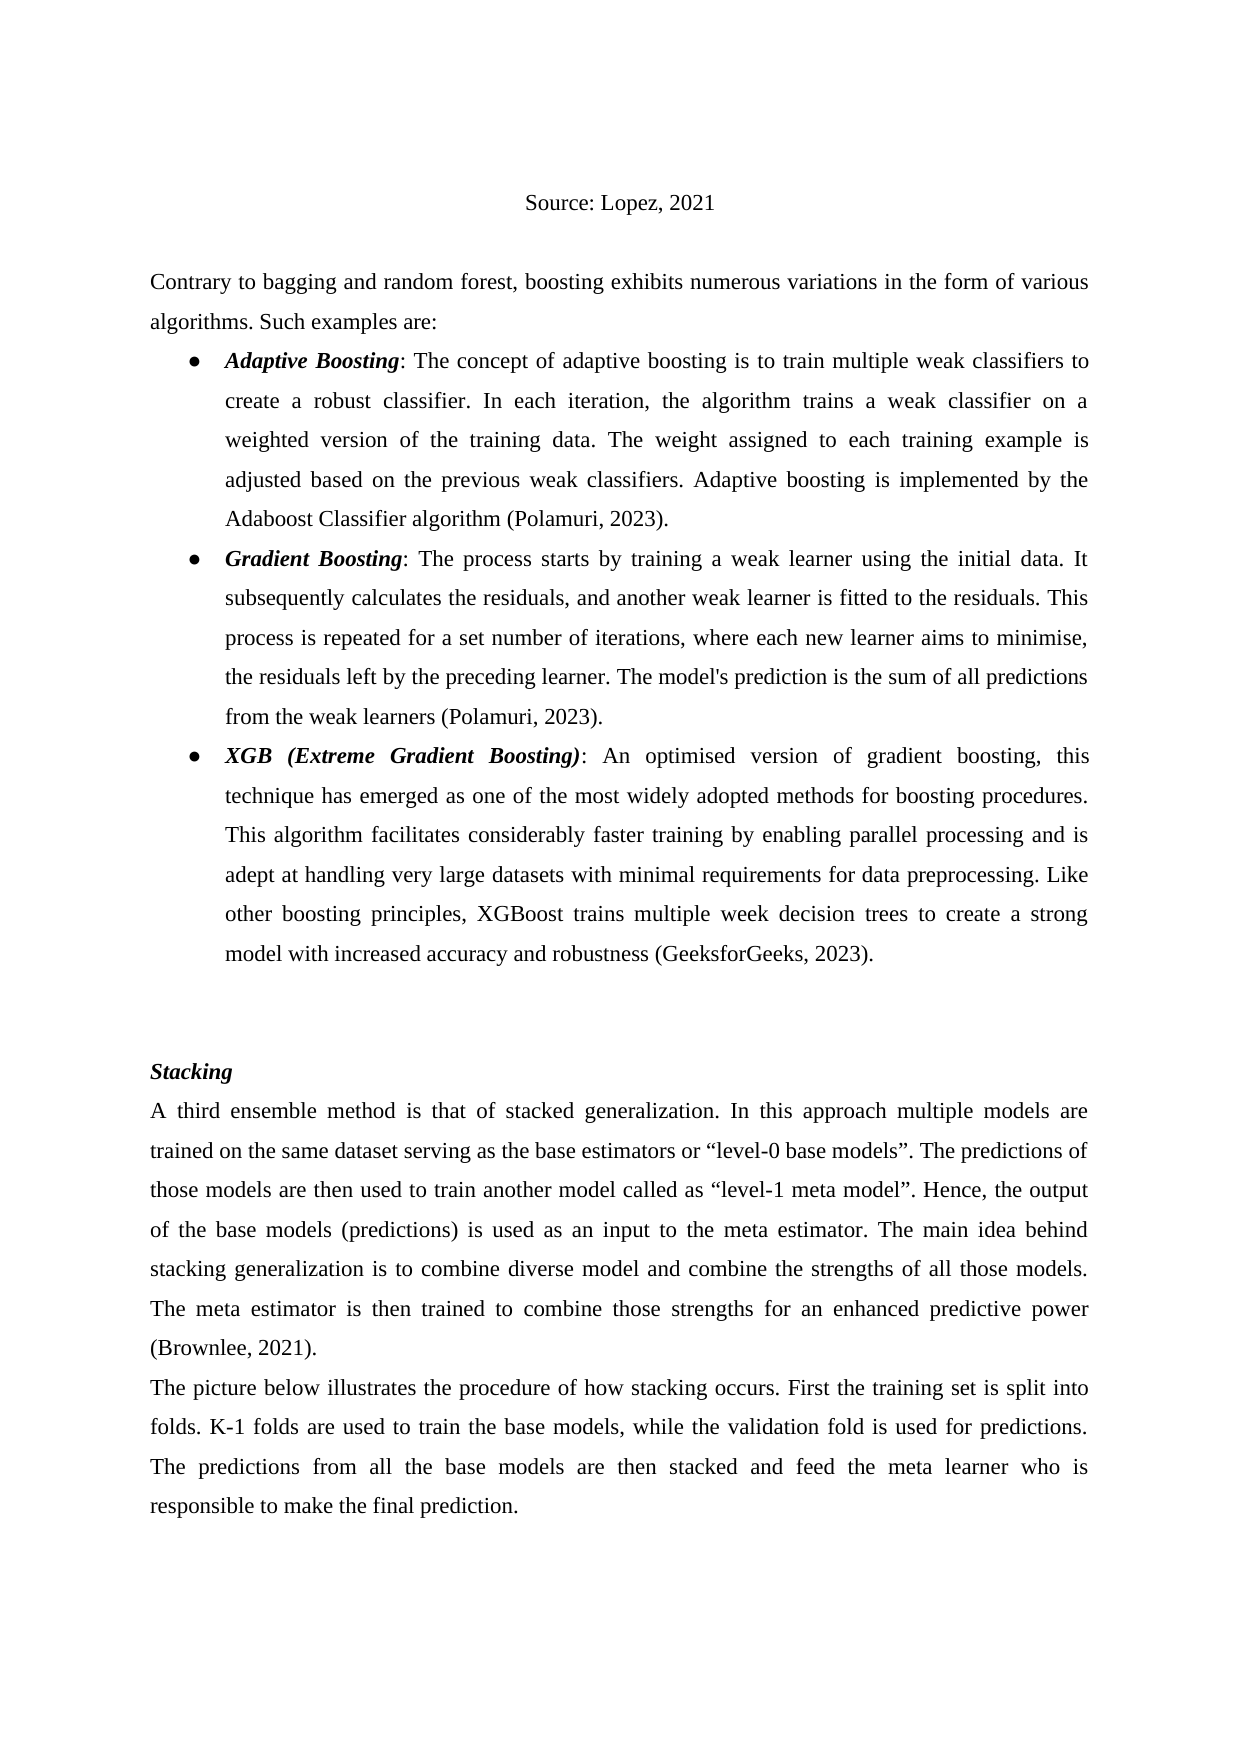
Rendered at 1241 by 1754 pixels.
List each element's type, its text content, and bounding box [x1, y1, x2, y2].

text A third ensemble method is that of stacked generalization. In this approach multiple models are trained on the same dataset serving as the base estimators or “level-0 base models”. The predictions of those models are then used to train another model called as “level-1 meta model”. Hence, the output of the base models (predictions) is used as an input to the meta estimator. The main idea behind stacking generalization is to combine diverse model and combine the strengths of all those models. The meta estimator is then trained to combine those strengths for an enhanced predictive power (Brownlee, 2021). [150, 1097, 1090, 1361]
text Source: Lopez, 2021 [150, 189, 1090, 216]
text Stacking [150, 1058, 1090, 1084]
list Gradient Boosting: The process starts by training a weak learner using the initial data. It subsequently calculates the residuals, and another weak learner is fitted to the residuals. This process is repeated for a set number of iterations, where each new learner aims to minimise, the residuals left by the preceding learner. The model's prediction is the sum of all predictions from the weak learners (Polamuri, 2023). [187, 545, 1090, 729]
list Adaptive Boosting: The concept of adaptive boosting is to train multiple weak classifiers to create a robust classifier. In each iteration, the algorithm trains a weak classifier on a weighted version of the training data. The weight assigned to each training example is adjusted based on the previous weak classifiers. Adaptive boosting is implemented by the Adaboost Classifier algorithm (Polamuri, 2023). [187, 347, 1090, 532]
text The picture below illustrates the procedure of how stacking occurs. First the training set is split into folds. K-1 folds are used to train the base models, while the validation fold is used for predictions. The predictions from all the base models are then stacked and feed the meta learner who is responsible to make the final prediction. [150, 1374, 1090, 1519]
text Contrary to bagging and random forest, boosting exhibits numerous variations in the form of various algorithms. Such examples are: [150, 268, 1090, 334]
list XGB (Extreme Gradient Boosting): An optimised version of gradient boosting, this technique has emerged as one of the most widely adopted methods for boosting procedures. This algorithm facilitates considerably faster training by enabling parallel processing and is adept at handling very large datasets with minimal requirements for data preprocessing. Like other boosting principles, XGBoost trains multiple week decision trees to create a strong model with increased accuracy and robustness (GeeksforGeeks, 2023). [187, 742, 1090, 966]
